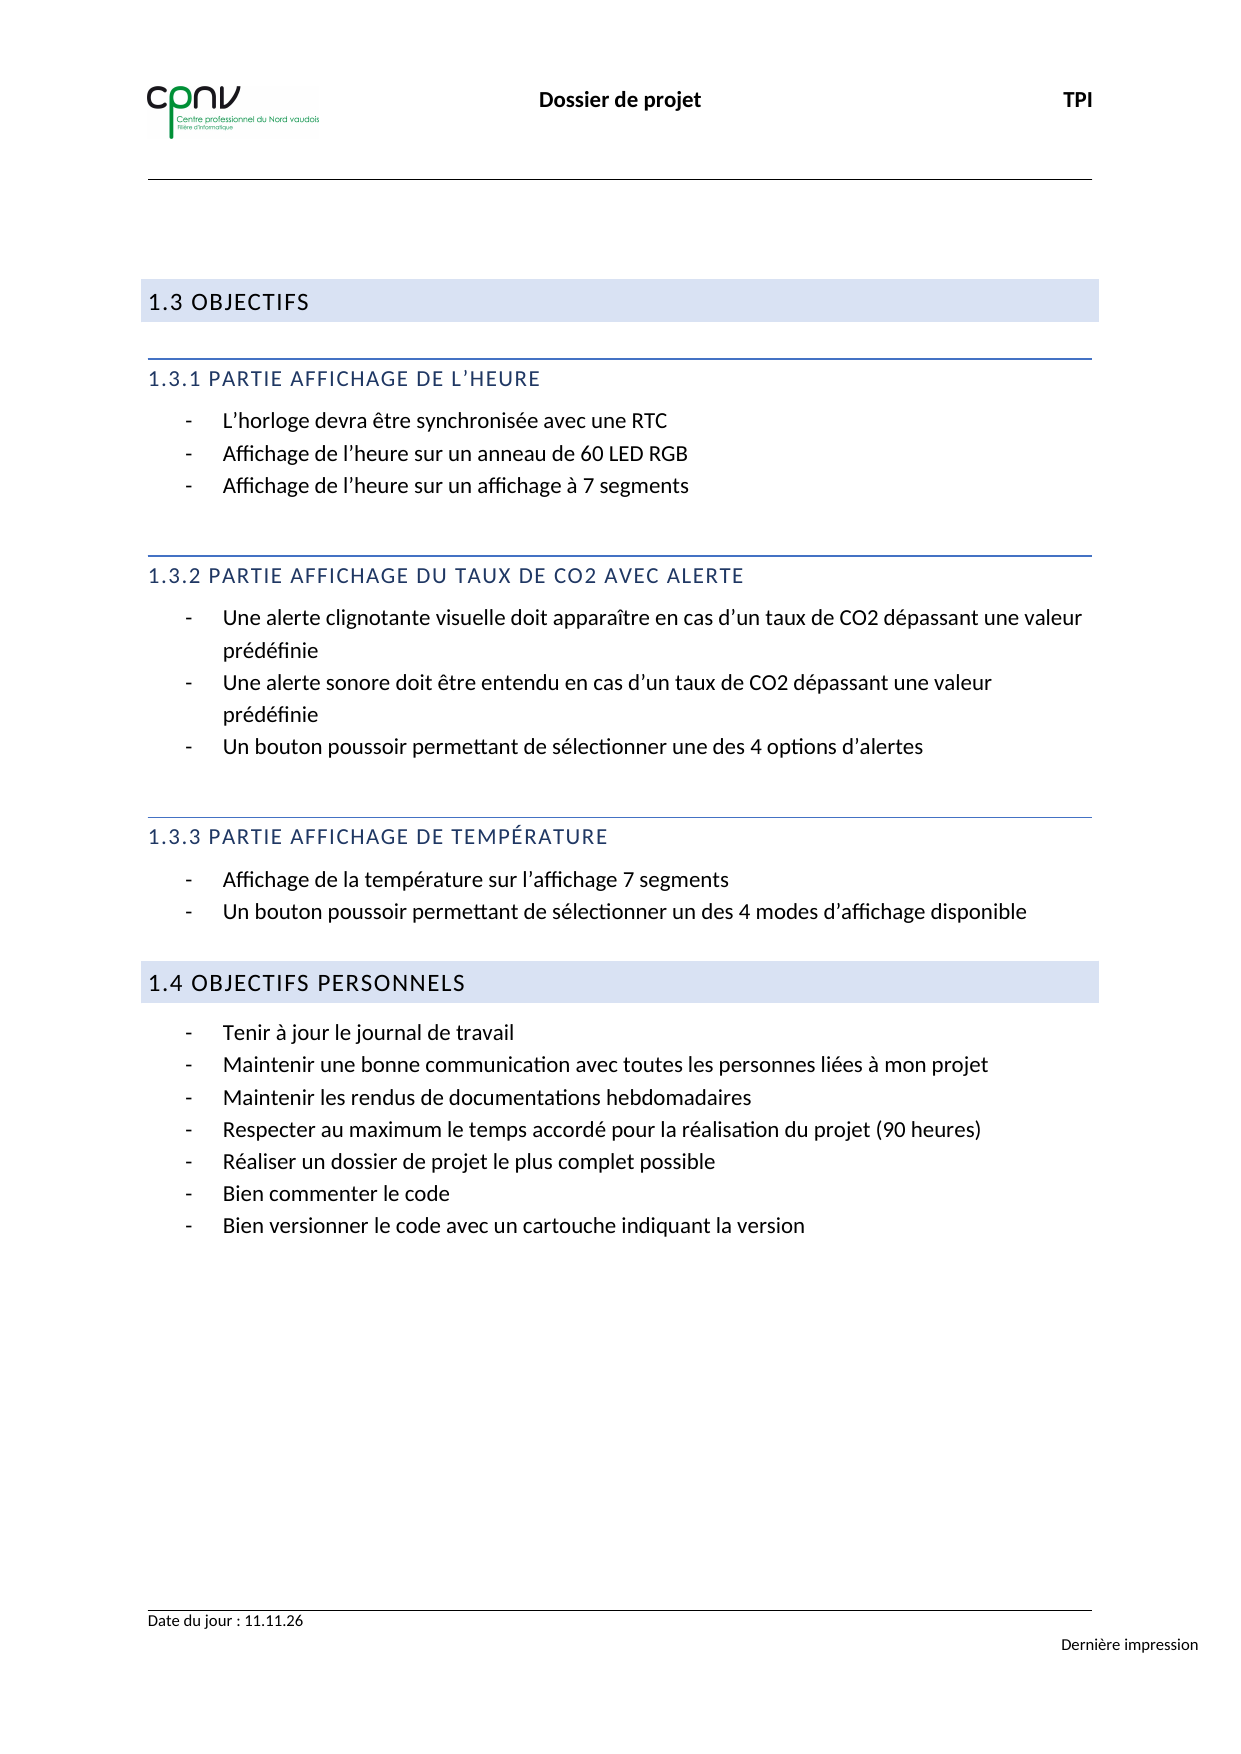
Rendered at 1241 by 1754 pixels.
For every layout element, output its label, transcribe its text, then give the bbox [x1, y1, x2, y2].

subtitle 1.3.2 Partie Affichage du taux de CO2 avec alerte [148, 557, 1092, 589]
subtitle 1.3.3 Partie Affichage de température [148, 818, 1092, 850]
list Affichage de l’heure sur un affichage à 7 segments [185, 471, 1092, 499]
list Maintenir les rendus de documentations hebdomadaires [185, 1083, 1092, 1111]
list Affichage de la température sur l’affichage 7 segments [185, 865, 1092, 893]
list Tenir à jour le journal de travail [185, 1018, 1092, 1046]
list Une alerte clignotante visuelle doit apparaître en cas d’un taux de CO2 dépassant une valeur prédéfinie [185, 603, 1092, 664]
picture [147, 86, 319, 139]
subtitle 1.3.1 Partie Affichage de l’heure [148, 360, 1092, 392]
list Affichage de l’heure sur un anneau de 60 LED RGB [185, 439, 1092, 467]
list Un bouton poussoir permettant de sélectionner une des 4 options d’alertes [185, 732, 1092, 760]
list Réaliser un dossier de projet le plus complet possible [185, 1147, 1092, 1175]
list Maintenir une bonne communication avec toutes les personnes liées à mon projet [185, 1051, 1092, 1079]
subtitle 1.4 Objectifs personnels [148, 967, 1092, 997]
subtitle 1.3 Objectifs [148, 286, 1092, 316]
list Un bouton poussoir permettant de sélectionner un des 4 modes d’affichage disponible [185, 897, 1092, 925]
list L’horloge devra être synchronisée avec une RTC [185, 407, 1092, 434]
list Une alerte sonore doit être entendu en cas d’un taux de CO2 dépassant une valeur prédéfinie [185, 668, 1092, 728]
list Bien commenter le code [185, 1179, 1092, 1207]
list Respecter au maximum le temps accordé pour la réalisation du projet (90 heures) [185, 1115, 1092, 1143]
list Bien versionner le code avec un cartouche indiquant la version [185, 1212, 1092, 1239]
